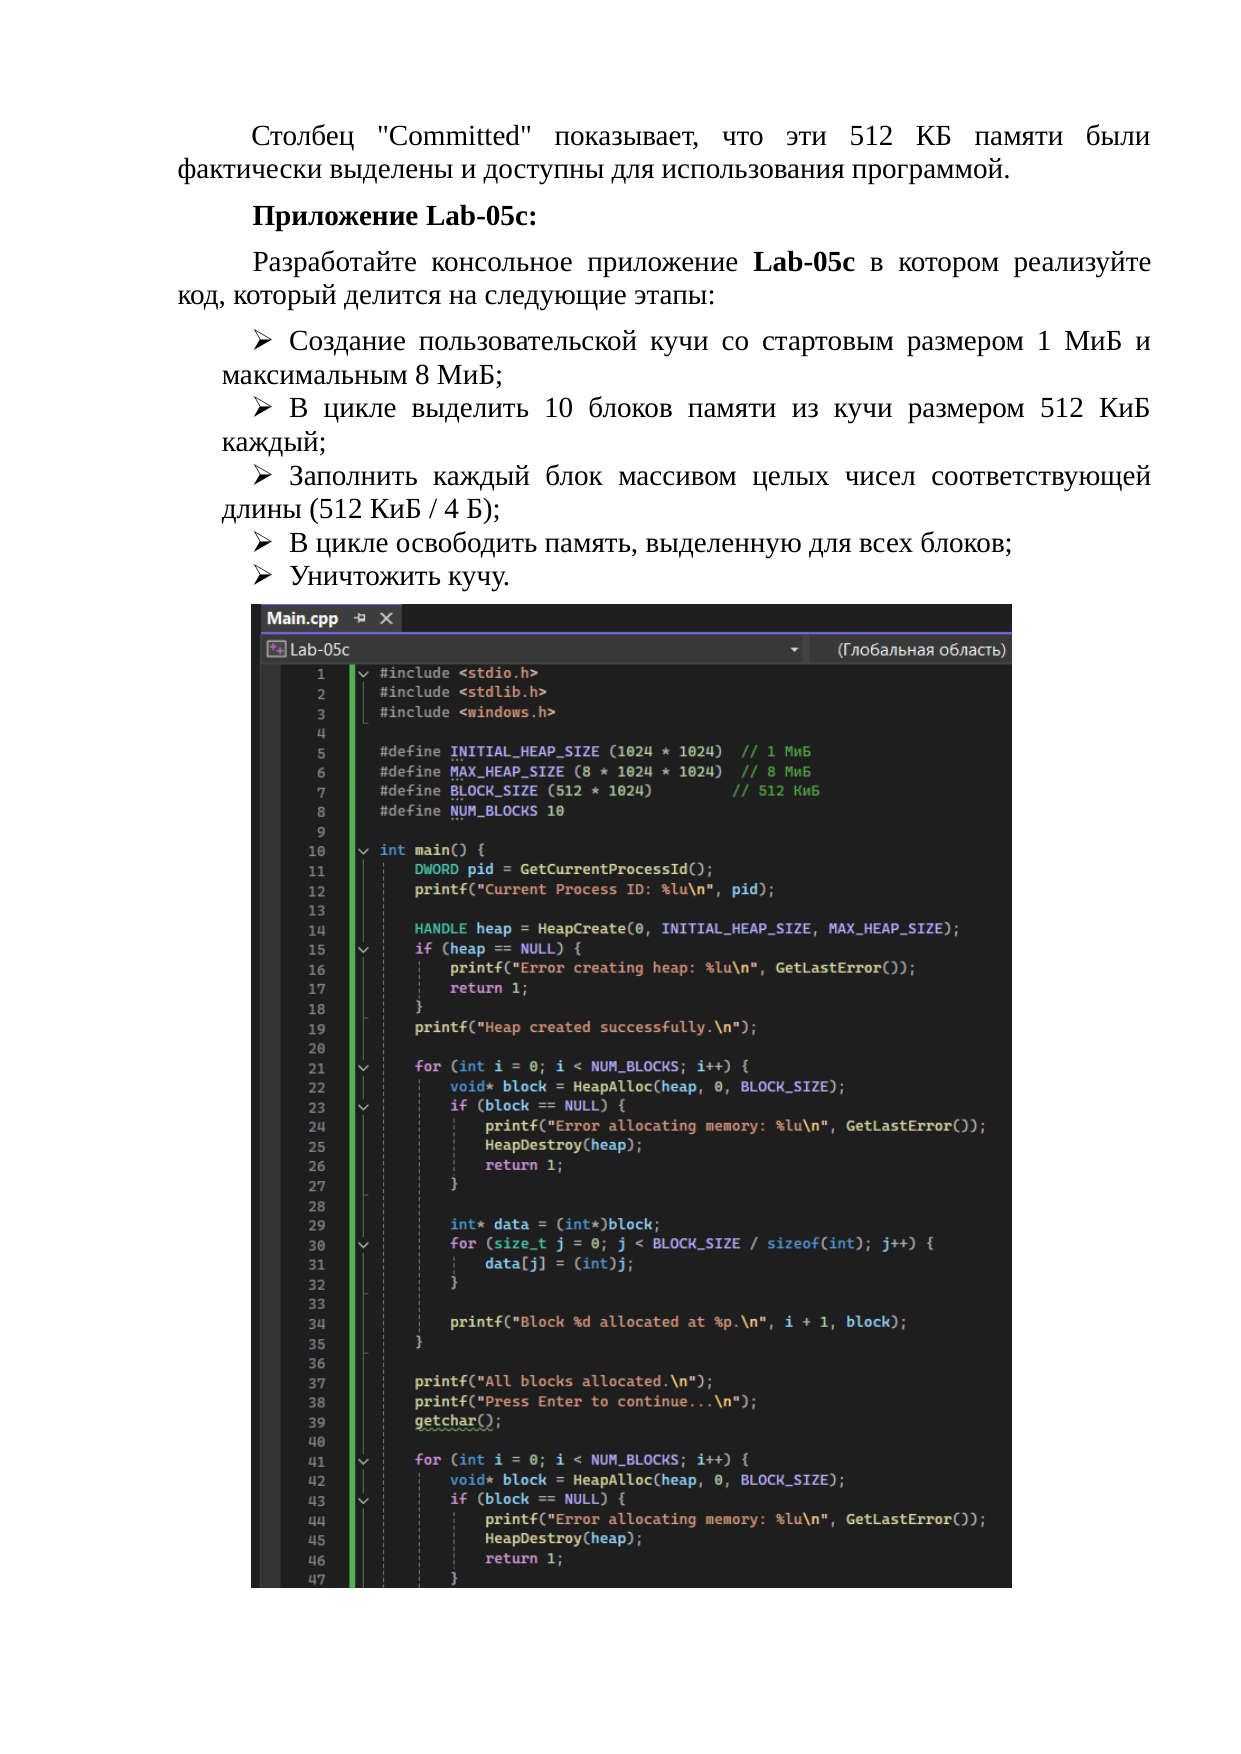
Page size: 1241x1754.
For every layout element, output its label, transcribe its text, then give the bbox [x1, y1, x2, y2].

text Разработайте консольное приложение Lab-05с в котором реализуйте код, который делится на следующие этапы: [177, 244, 1152, 311]
text Приложение Lab-05с: [177, 198, 1152, 231]
list Уничтожить кучу. [222, 558, 1152, 592]
list В цикле освободить память, выделенную для всех блоков; [222, 525, 1152, 558]
list Создание пользовательской кучи со стартовым размером 1 МиБ и максимальным 8 МиБ; [222, 323, 1152, 391]
list В цикле выделить 10 блоков памяти из кучи размером 512 КиБ каждый; [222, 391, 1152, 458]
picture [251, 604, 1012, 1588]
text Столбец "Committed" показывает, что эти 512 КБ памяти были фактически выделены и доступны для использования программой. [177, 118, 1152, 185]
list Заполнить каждый блок массивом целых чисел соответствующей длины (512 КиБ / 4 Б); [222, 458, 1152, 525]
